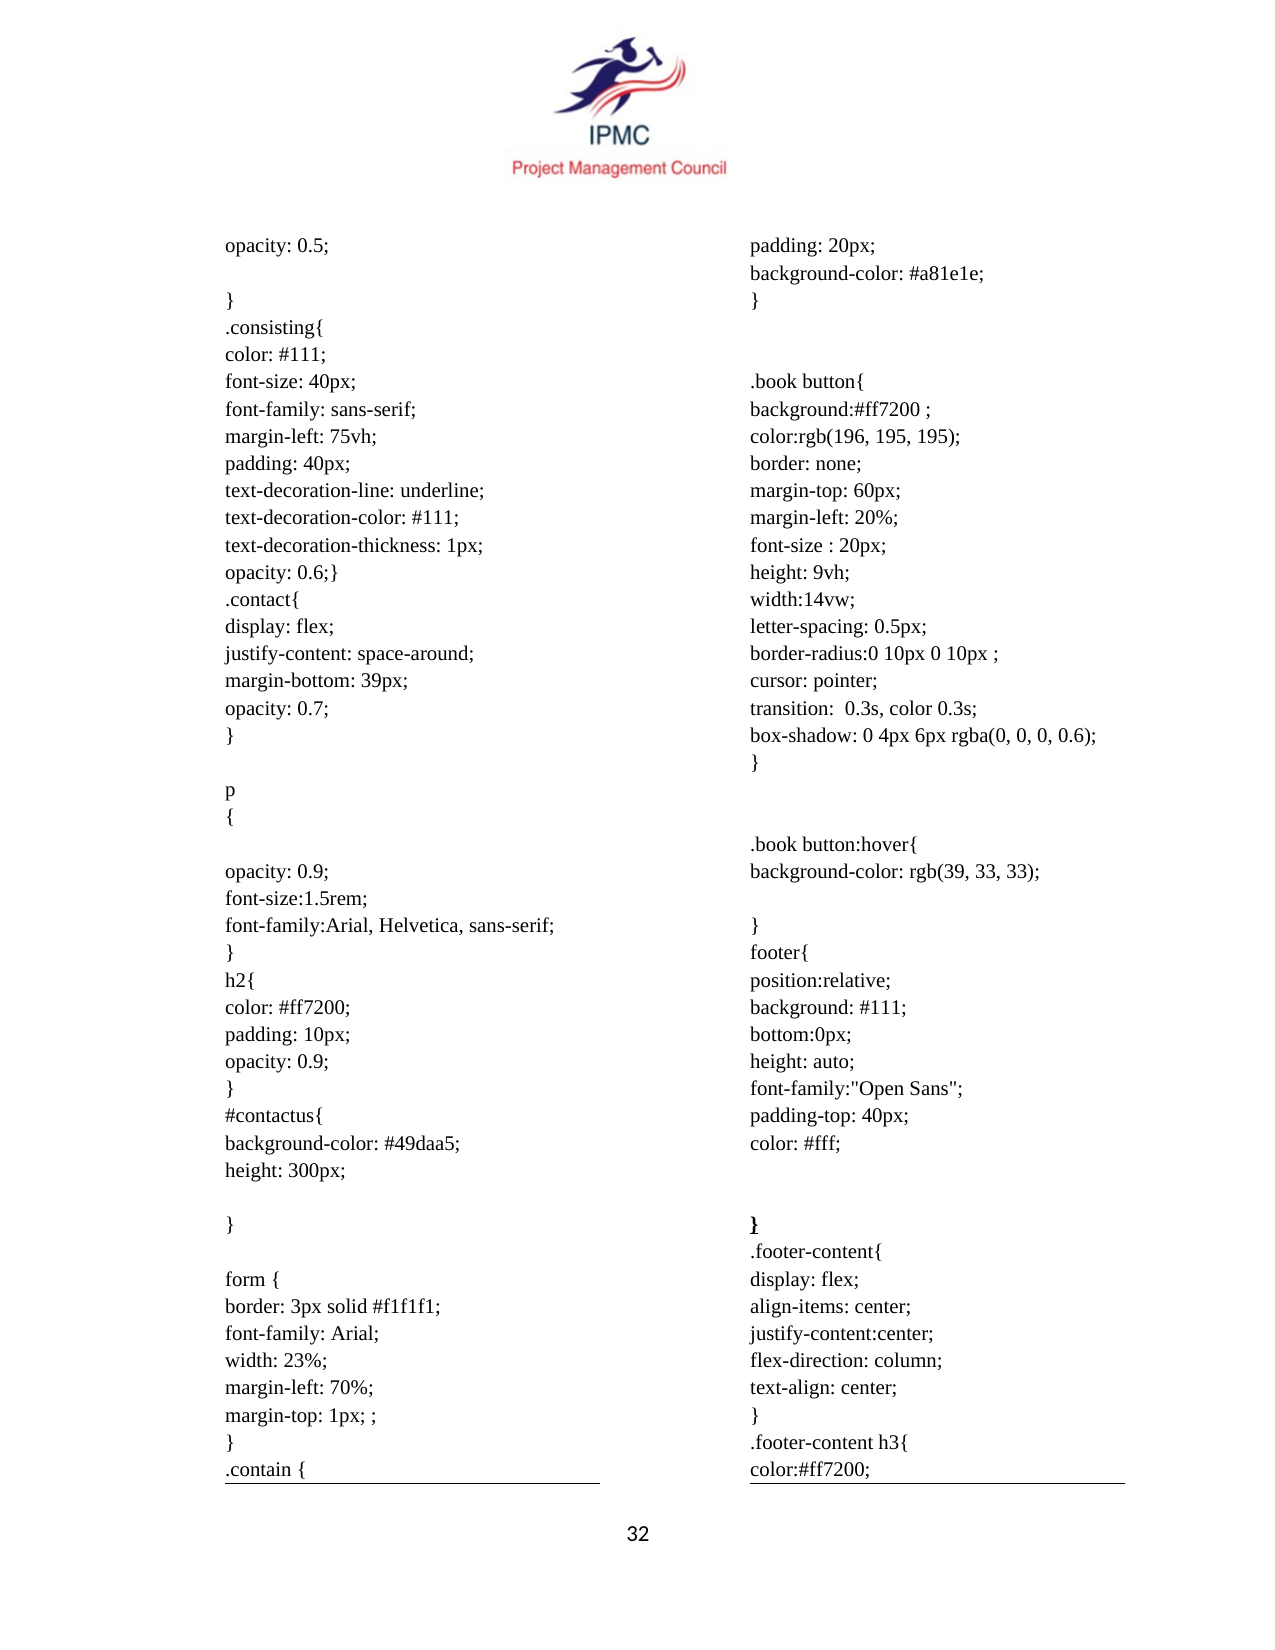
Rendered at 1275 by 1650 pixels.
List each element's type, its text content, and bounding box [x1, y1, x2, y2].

list #contactus{ [225, 1103, 600, 1131]
list bottom:0px; [750, 1022, 1125, 1049]
list justify-content: space-around; [225, 641, 600, 668]
list footer{ [750, 940, 1125, 967]
list font-size: 40px; [225, 369, 600, 397]
list .contain { [225, 1457, 600, 1483]
list height: 300px; [225, 1158, 600, 1185]
list } [225, 1076, 600, 1103]
list color: #111; [225, 342, 600, 369]
list display: flex; [750, 1267, 1125, 1294]
list align-items: center; [750, 1294, 1125, 1321]
list padding-top: 40px; [750, 1103, 1125, 1131]
list font-family:Arial, Helvetica, sans-serif; [225, 913, 600, 940]
list .consisting{ [225, 315, 600, 342]
list .footer-content h3{ [750, 1430, 1125, 1457]
list text-align: center; [750, 1375, 1125, 1402]
list } [750, 1402, 1125, 1430]
list margin-top: 1px; ; [225, 1402, 600, 1430]
list width: 23%; [225, 1348, 600, 1375]
list margin-top: 60px; [750, 478, 1125, 505]
list box-shadow: 0 4px 6px rgba(0, 0, 0, 0.6); [750, 723, 1125, 750]
list opacity: 0.9; [225, 859, 600, 886]
list border: 3px solid #f1f1f1; [225, 1294, 600, 1321]
list padding: 10px; [225, 1022, 600, 1049]
list color: #ff7200; [225, 995, 600, 1022]
list background-color: #49daa5; [225, 1131, 600, 1158]
list text-decoration-line: underline; [225, 478, 600, 505]
list form { [225, 1267, 600, 1294]
list background: #111; [750, 995, 1125, 1022]
list font-family: sans-serif; [225, 397, 600, 424]
list display: flex; [225, 614, 600, 641]
list font-family: Arial; [225, 1321, 600, 1348]
list } [225, 940, 600, 967]
list border-radius:0 10px 0 10px ; [750, 641, 1125, 668]
picture [501, 9, 735, 206]
list text-decoration-color: #111; [225, 505, 600, 532]
list border: none; [750, 451, 1125, 478]
list } [225, 723, 600, 750]
list } [750, 750, 1125, 777]
list color:rgb(196, 195, 195); [750, 424, 1125, 451]
list opacity: 0.6;} [225, 560, 600, 587]
list } [225, 288, 600, 315]
list padding: 40px; [225, 451, 600, 478]
list justify-content:center; [750, 1321, 1125, 1348]
list margin-left: 75vh; [225, 424, 600, 451]
list } [225, 1212, 600, 1239]
list opacity: 0.7; [225, 696, 600, 723]
list cursor: pointer; [750, 668, 1125, 696]
list padding: 20px; [750, 233, 1125, 261]
list } [750, 288, 1125, 315]
list opacity: 0.9; [225, 1049, 600, 1076]
list margin-bottom: 39px; [225, 668, 600, 696]
list p [225, 777, 600, 804]
list background:#ff7200 ; [750, 397, 1125, 424]
list .book button{ [750, 369, 1125, 397]
list margin-left: 70%; [225, 1375, 600, 1402]
list } [225, 1430, 600, 1457]
list background-color: rgb(39, 33, 33); [750, 859, 1125, 886]
list text-decoration-thickness: 1px; [225, 532, 600, 560]
list margin-left: 20%; [750, 505, 1125, 532]
list color: #fff; [750, 1131, 1125, 1158]
list opacity: 0.5; [225, 233, 600, 261]
list height: auto; [750, 1049, 1125, 1076]
list .book button:hover{ [750, 832, 1125, 859]
list letter-spacing: 0.5px; [750, 614, 1125, 641]
list position:relative; [750, 967, 1125, 995]
list font-family:"Open Sans"; [750, 1076, 1125, 1103]
list font-size:1.5rem; [225, 886, 600, 913]
list } [750, 1212, 1125, 1239]
list flex-direction: column; [750, 1348, 1125, 1375]
list } [750, 913, 1125, 940]
list .contact{ [225, 587, 600, 614]
list { [225, 804, 600, 832]
list height: 9vh; [750, 560, 1125, 587]
list .footer-content{ [750, 1239, 1125, 1267]
list font-size : 20px; [750, 532, 1125, 560]
list transition: 0.3s, color 0.3s; [750, 696, 1125, 723]
list width:14vw; [750, 587, 1125, 614]
list color:#ff7200; [750, 1457, 1125, 1483]
list background-color: #a81e1e; [750, 261, 1125, 288]
list h2{ [225, 967, 600, 995]
